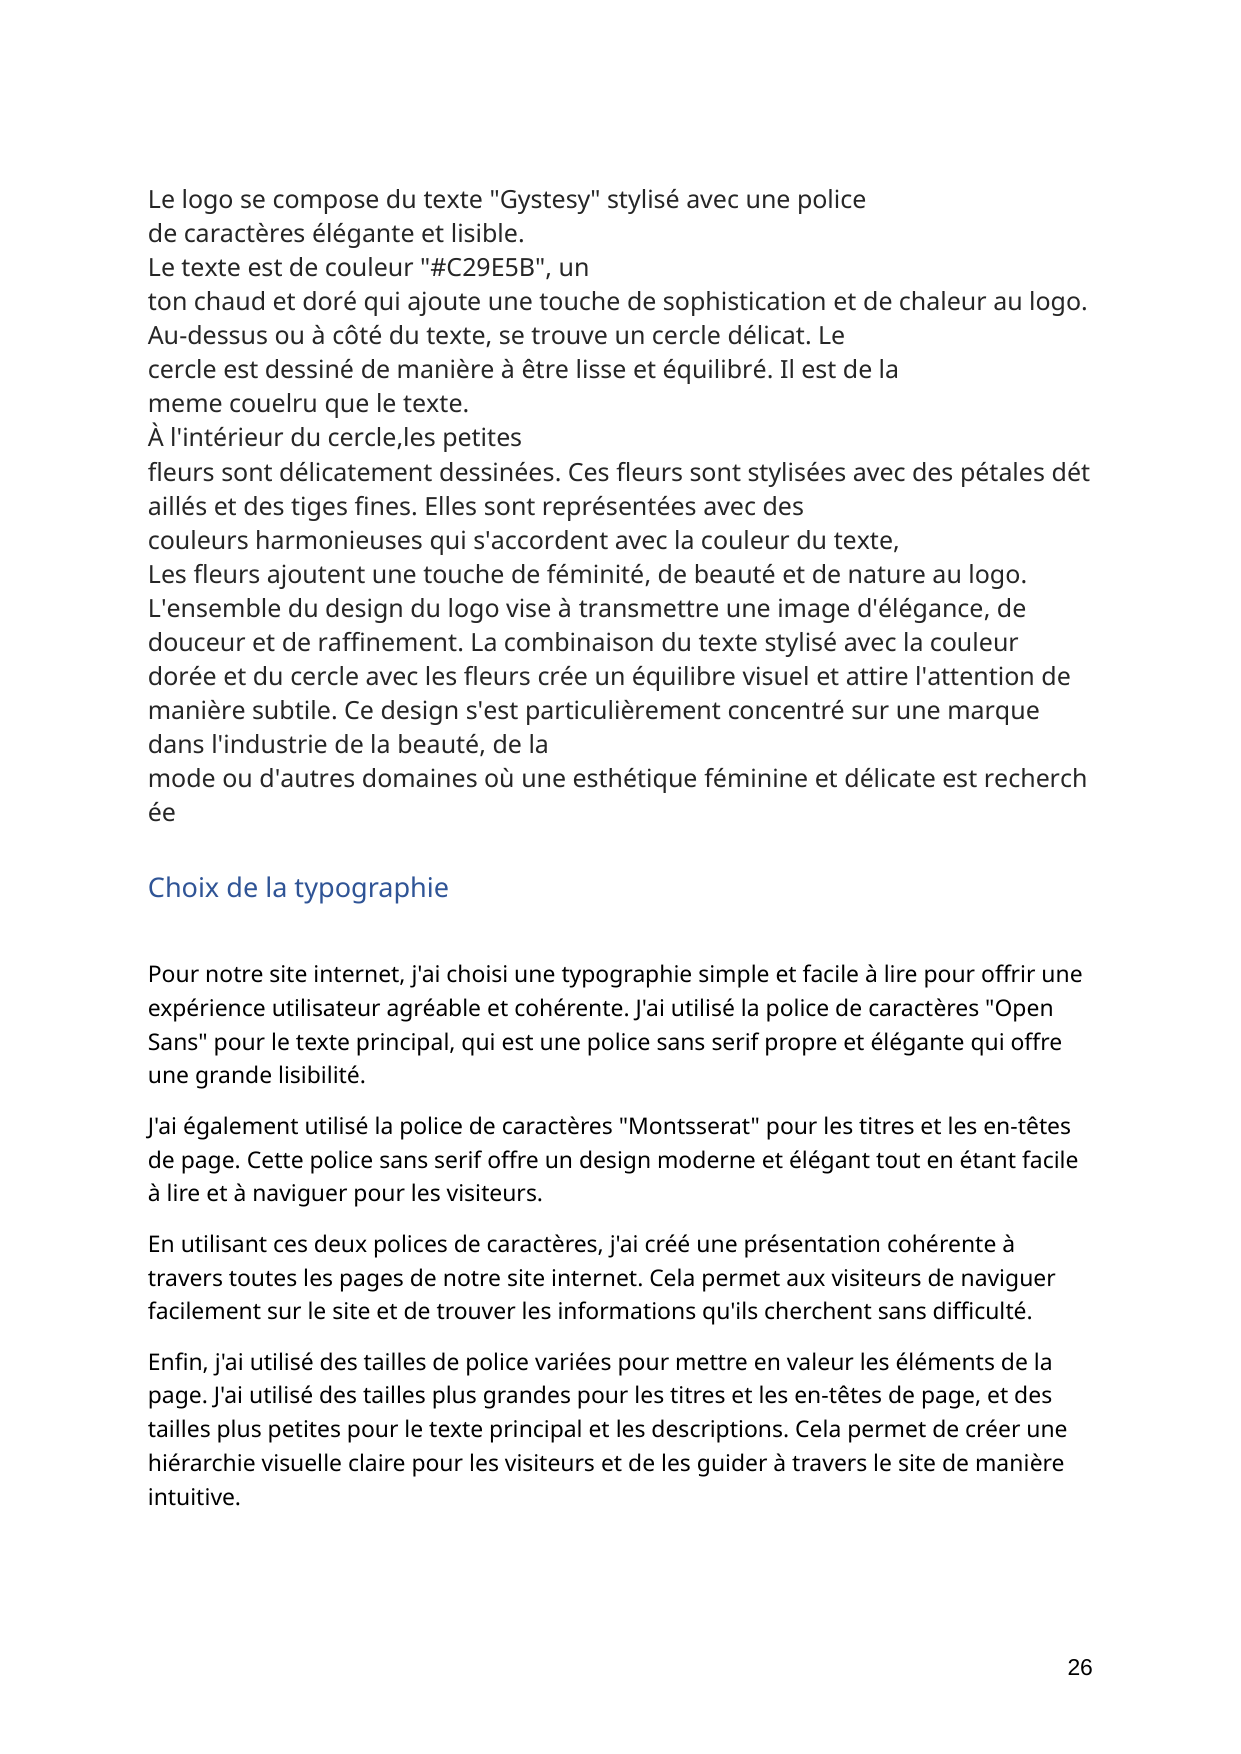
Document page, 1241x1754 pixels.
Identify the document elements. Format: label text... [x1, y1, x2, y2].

text L'ensemble du design du logo vise à transmettre une image d'élégance, de douceur et de raffinement. La combinaison du texte stylisé avec la couleur dorée et du cercle avec les fleurs crée un équilibre visuel et attire l'attention de manière subtile. Ce design s'est particulièrement concentré sur une marque dans l'industrie de la beauté, de la mode ou d'autres domaines où une esthétique féminine et délicate est recherchée [148, 590, 1093, 829]
text J'ai également utilisé la police de caractères "Montsserat" pour les titres et les en-têtes de page. Cette police sans serif offre un design moderne et élégant tout en étant facile à lire et à naviguer pour les visiteurs. [148, 1110, 1093, 1209]
text Le texte est de couleur "#C29E5B", un ton chaud et doré qui ajoute une touche de sophistication et de chaleur au logo.​ [148, 250, 1093, 318]
text Le logo se compose du texte "Gystesy" stylisé avec une police de caractères élégante et lisible. [148, 182, 1093, 250]
text Au-dessus ou à côté du texte, se trouve un cercle délicat. Le cercle est dessiné de manière à être lisse et équilibré. Il est de la meme couelru que le texte.​ [148, 318, 1093, 420]
subtitle Choix de la typographie [148, 868, 1093, 905]
text À l'intérieur du cercle,les petites fleurs sont délicatement dessinées. Ces fleurs sont stylisées avec des pétales détaillés et des tiges fines. Elles sont représentées avec des couleurs harmonieuses qui s'accordent avec la couleur du texte, Les fleurs ajoutent une touche de féminité, de beauté et de nature au logo.​ [148, 420, 1093, 590]
text Pour notre site internet, j'ai choisi une typographie simple et facile à lire pour offrir une expérience utilisateur agréable et cohérente. J'ai utilisé la police de caractères "Open Sans" pour le texte principal, qui est une police sans serif propre et élégante qui offre une grande lisibilité. [148, 958, 1093, 1091]
text En utilisant ces deux polices de caractères, j'ai créé une présentation cohérente à travers toutes les pages de notre site internet. Cela permet aux visiteurs de naviguer facilement sur le site et de trouver les informations qu'ils cherchent sans difficulté. [148, 1228, 1093, 1327]
text Enfin, j'ai utilisé des tailles de police variées pour mettre en valeur les éléments de la page. J'ai utilisé des tailles plus grandes pour les titres et les en-têtes de page, et des tailles plus petites pour le texte principal et les descriptions. Cela permet de créer une hiérarchie visuelle claire pour les visiteurs et de les guider à travers le site de manière intuitive. [148, 1346, 1093, 1512]
